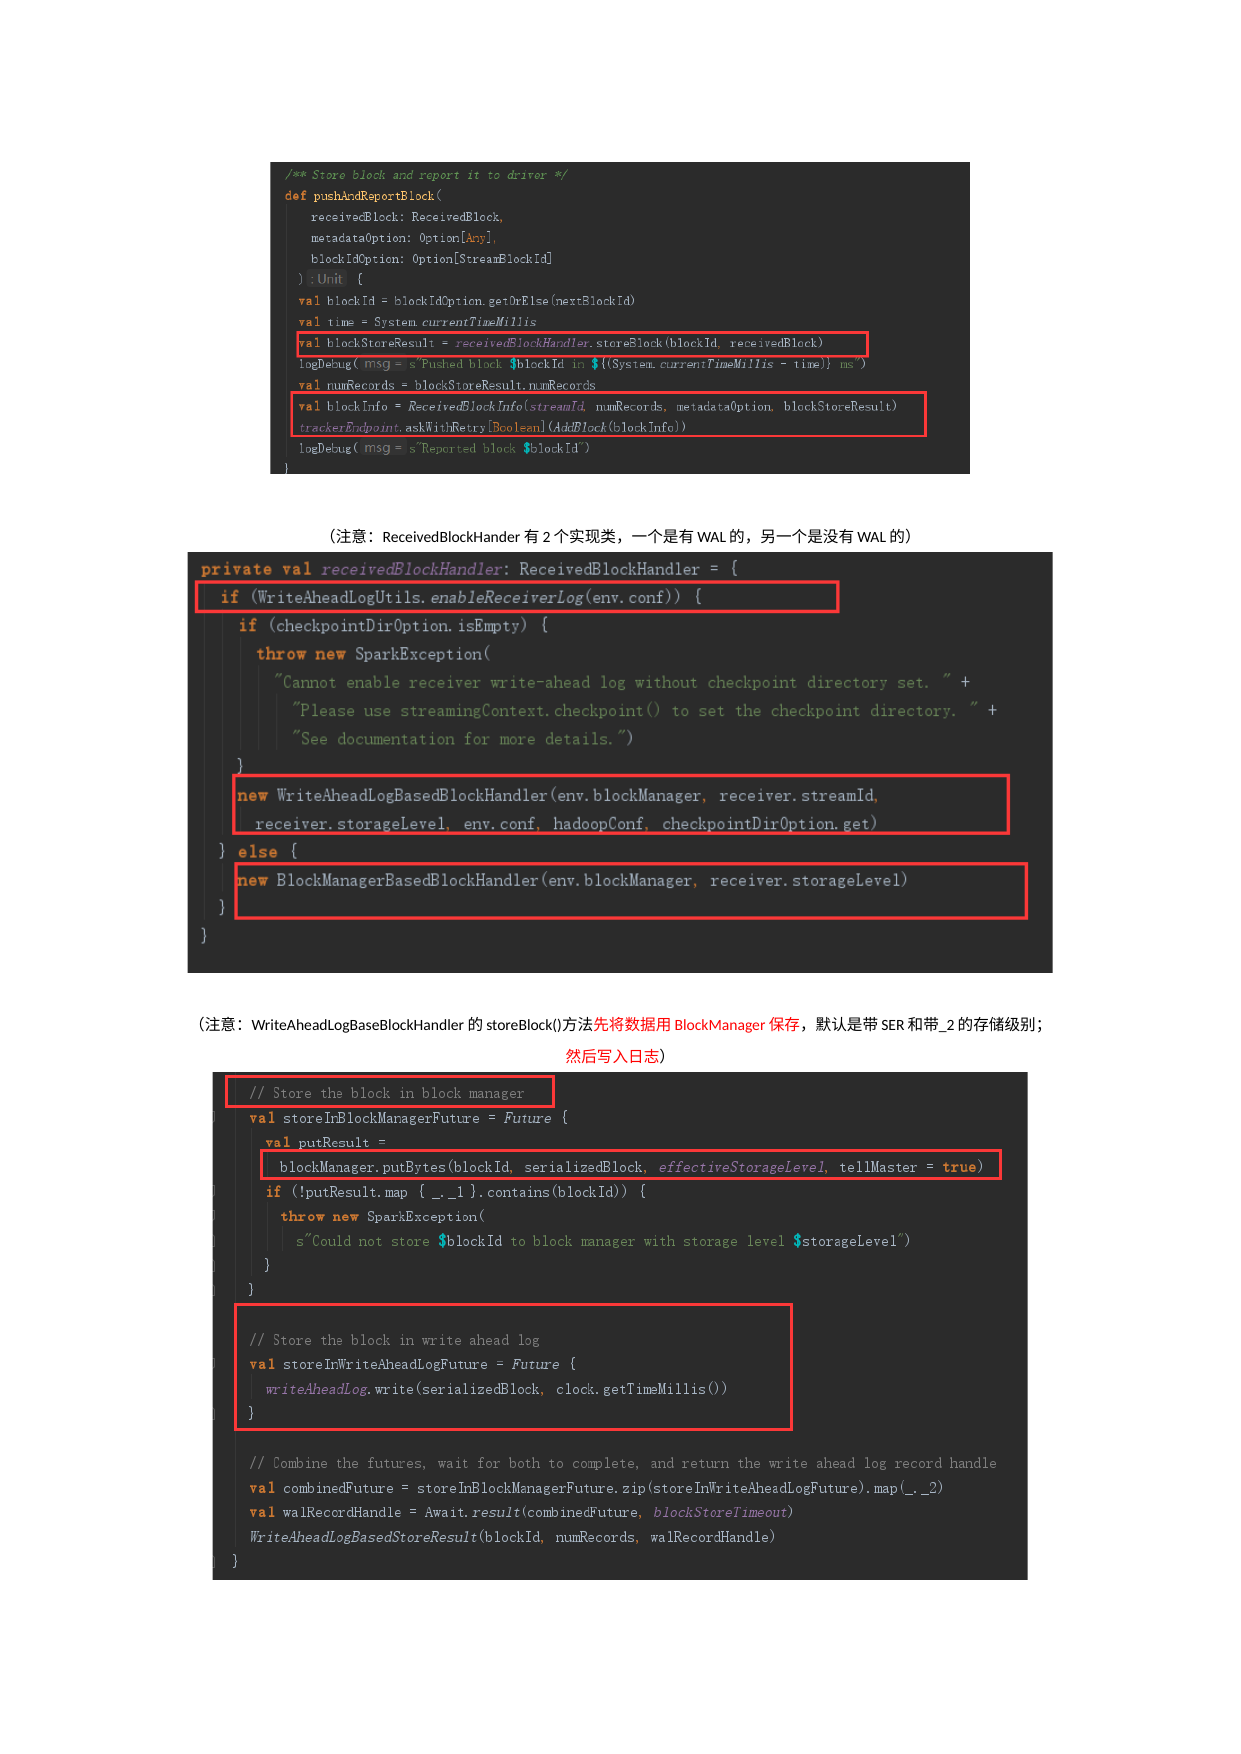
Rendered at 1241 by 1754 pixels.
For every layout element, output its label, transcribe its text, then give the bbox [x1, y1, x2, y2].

list （注意：ReceivedBlockHander有2个实现类，一个是有WAL的，另一个是没有WAL的） [187, 519, 1053, 552]
list （注意：WriteAheadLogBaseBlockHandler的storeBlock()方法先将数据用BlockManager保存，默认是带SER和带_2的存储级别；然后写入日志） [187, 1007, 1053, 1072]
picture [212, 1072, 1028, 1580]
picture [187, 552, 1053, 973]
picture [270, 162, 970, 474]
